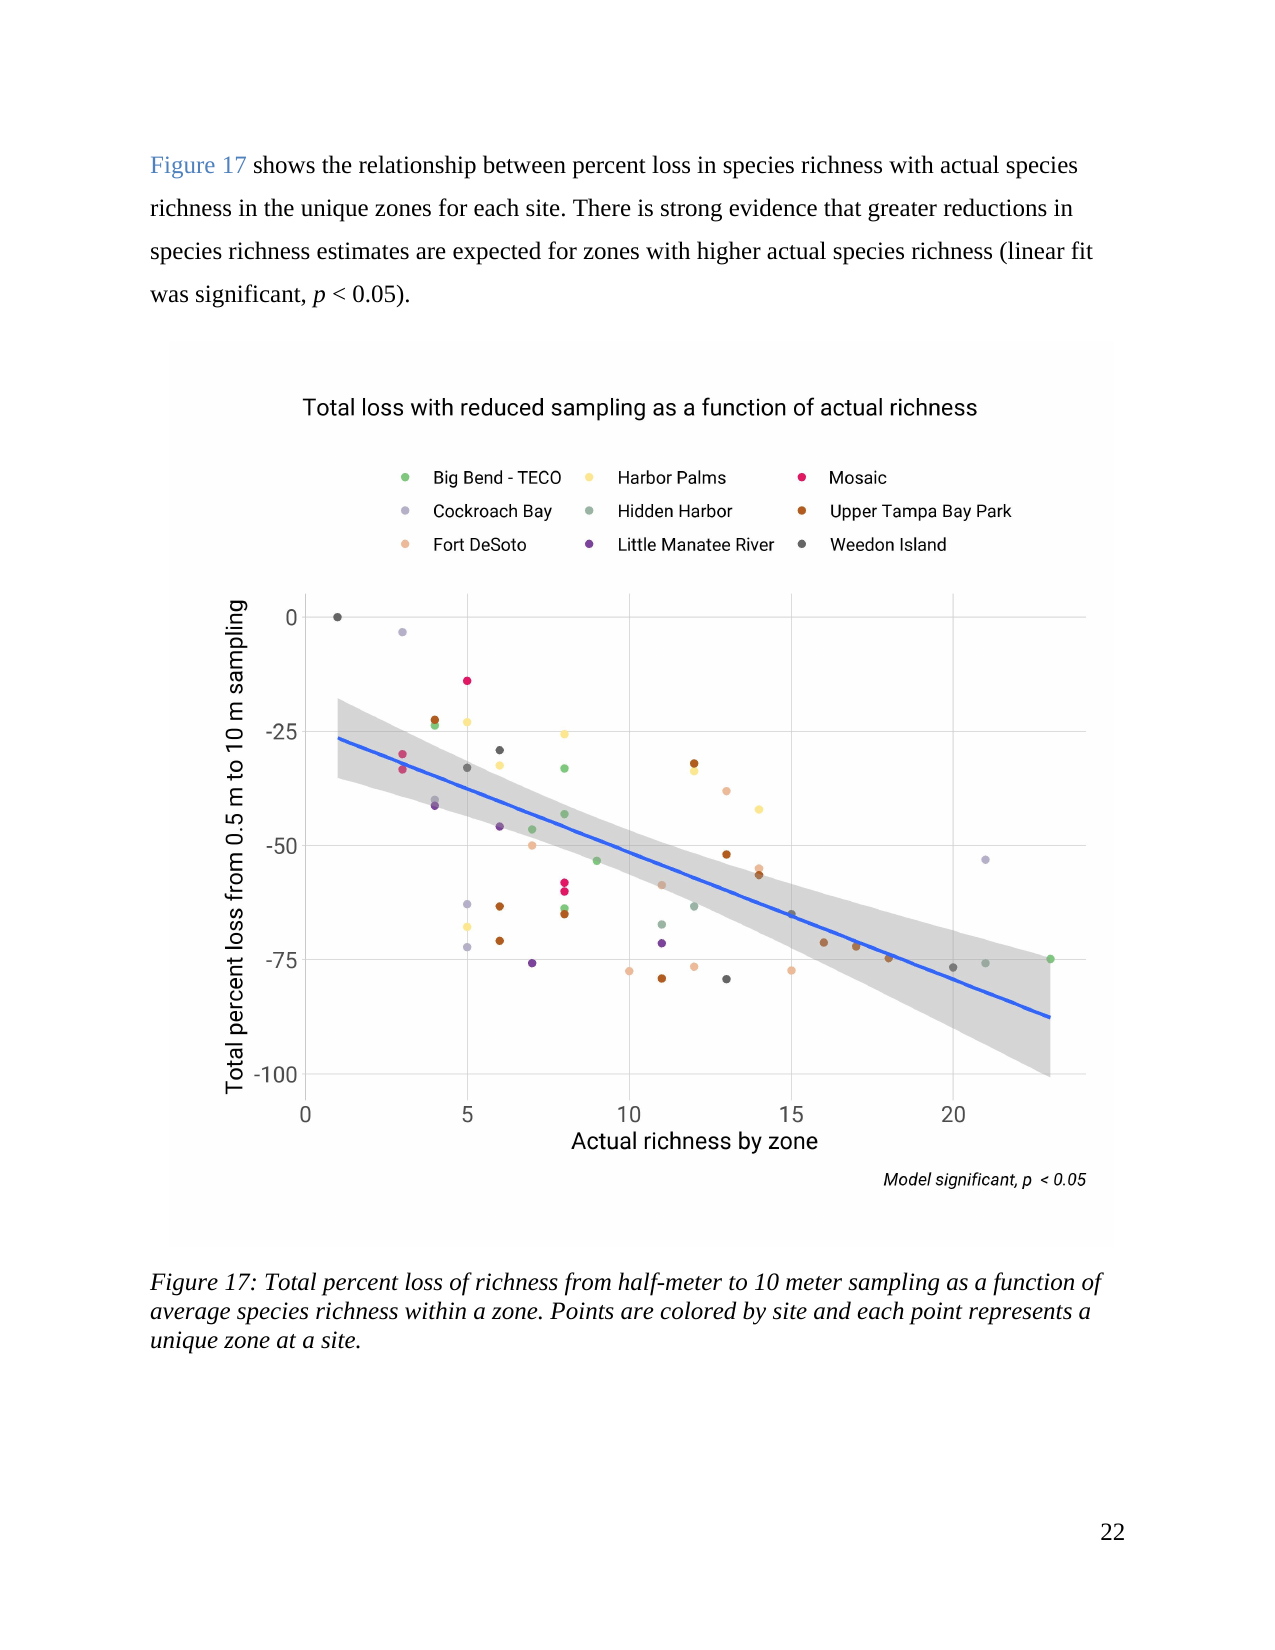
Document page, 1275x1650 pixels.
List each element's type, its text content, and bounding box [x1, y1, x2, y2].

picture [168, 341, 1114, 1247]
text Figure 17 shows the relationship between percent loss in species richness with actual species richness in the unique zones for each site. There is strong evidence that greater reductions in species richness estimates are expected for zones with higher actual species richness (linear fit was significant, p < 0.05). [150, 150, 1125, 308]
table_header Figure 17: Total percent loss of richness from half-meter to 10 meter sampling as a function of average species richness within a zone. Points are colored by site and each point represents a unique zone at a site. [139, 341, 1114, 1366]
